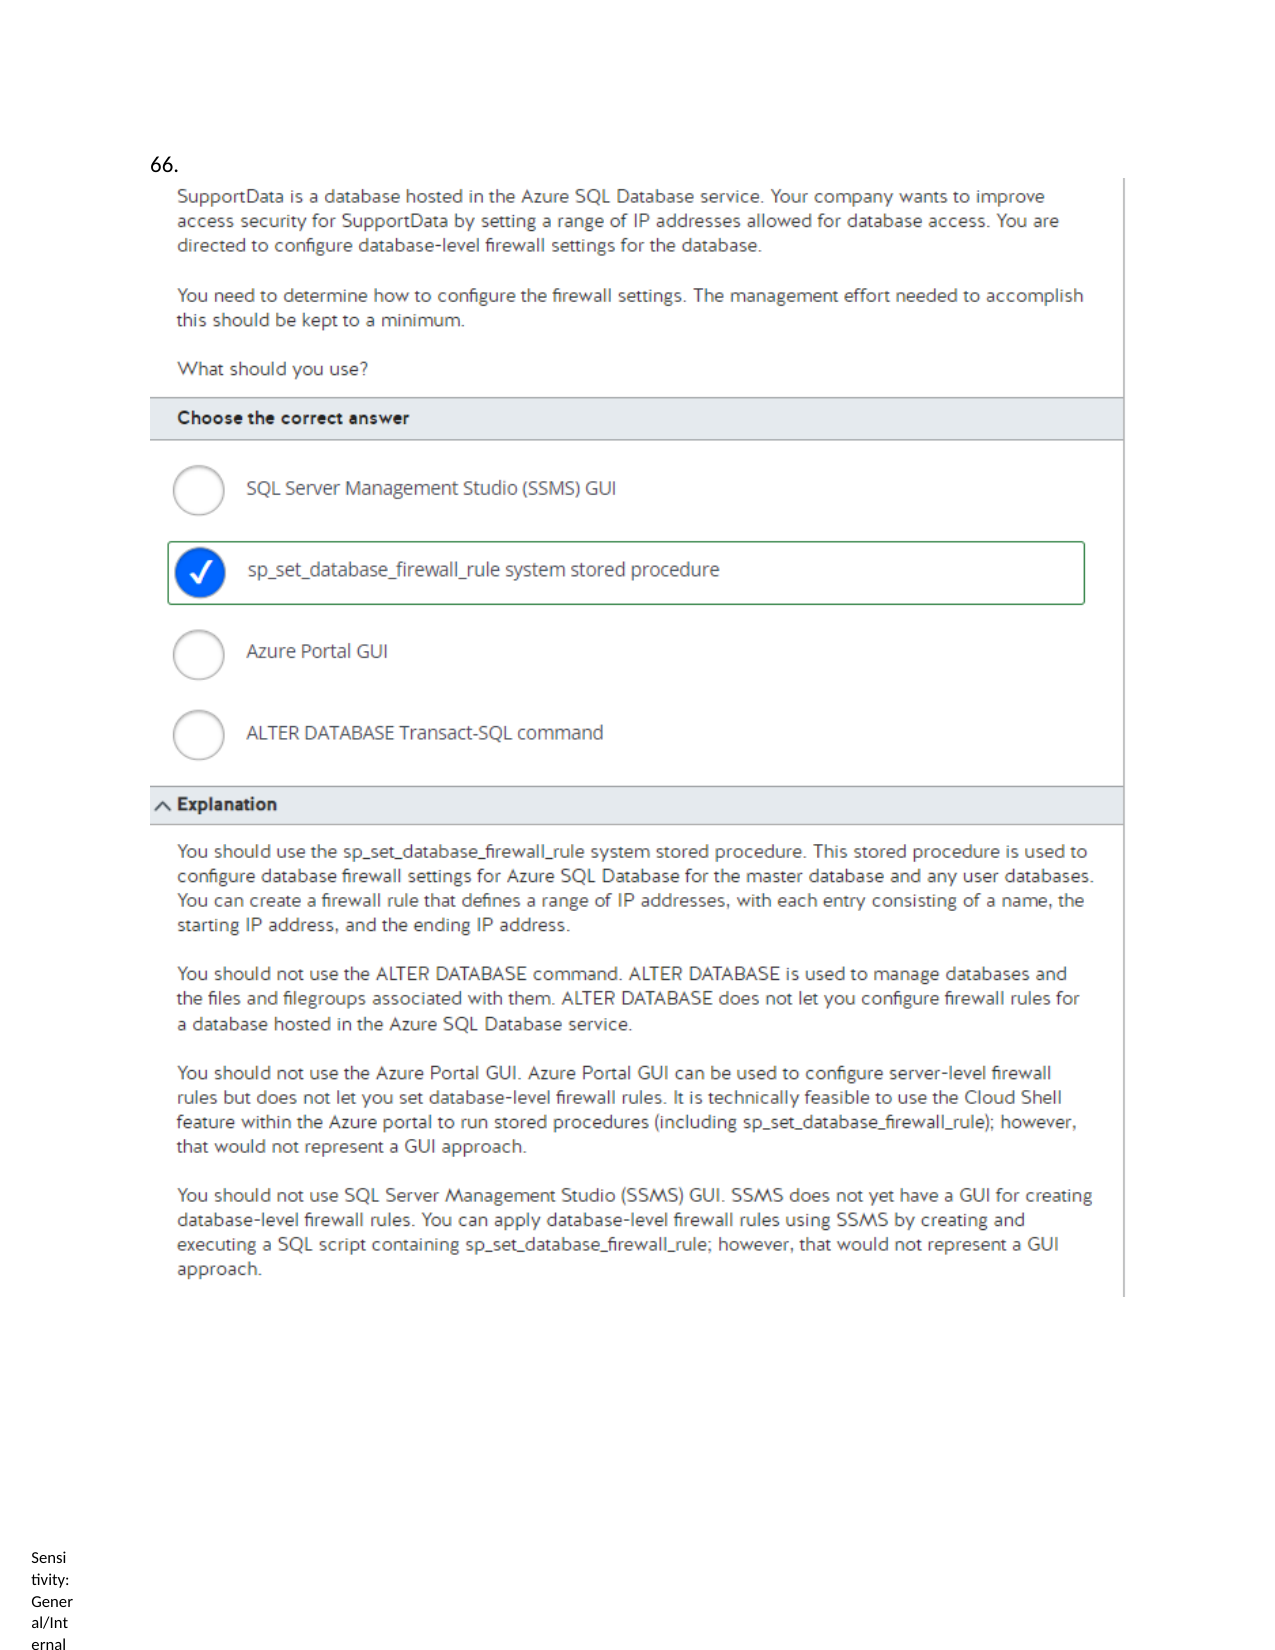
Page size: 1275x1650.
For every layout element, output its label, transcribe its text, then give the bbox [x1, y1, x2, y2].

picture [150, 178, 1125, 1297]
text 66. [150, 150, 1125, 178]
